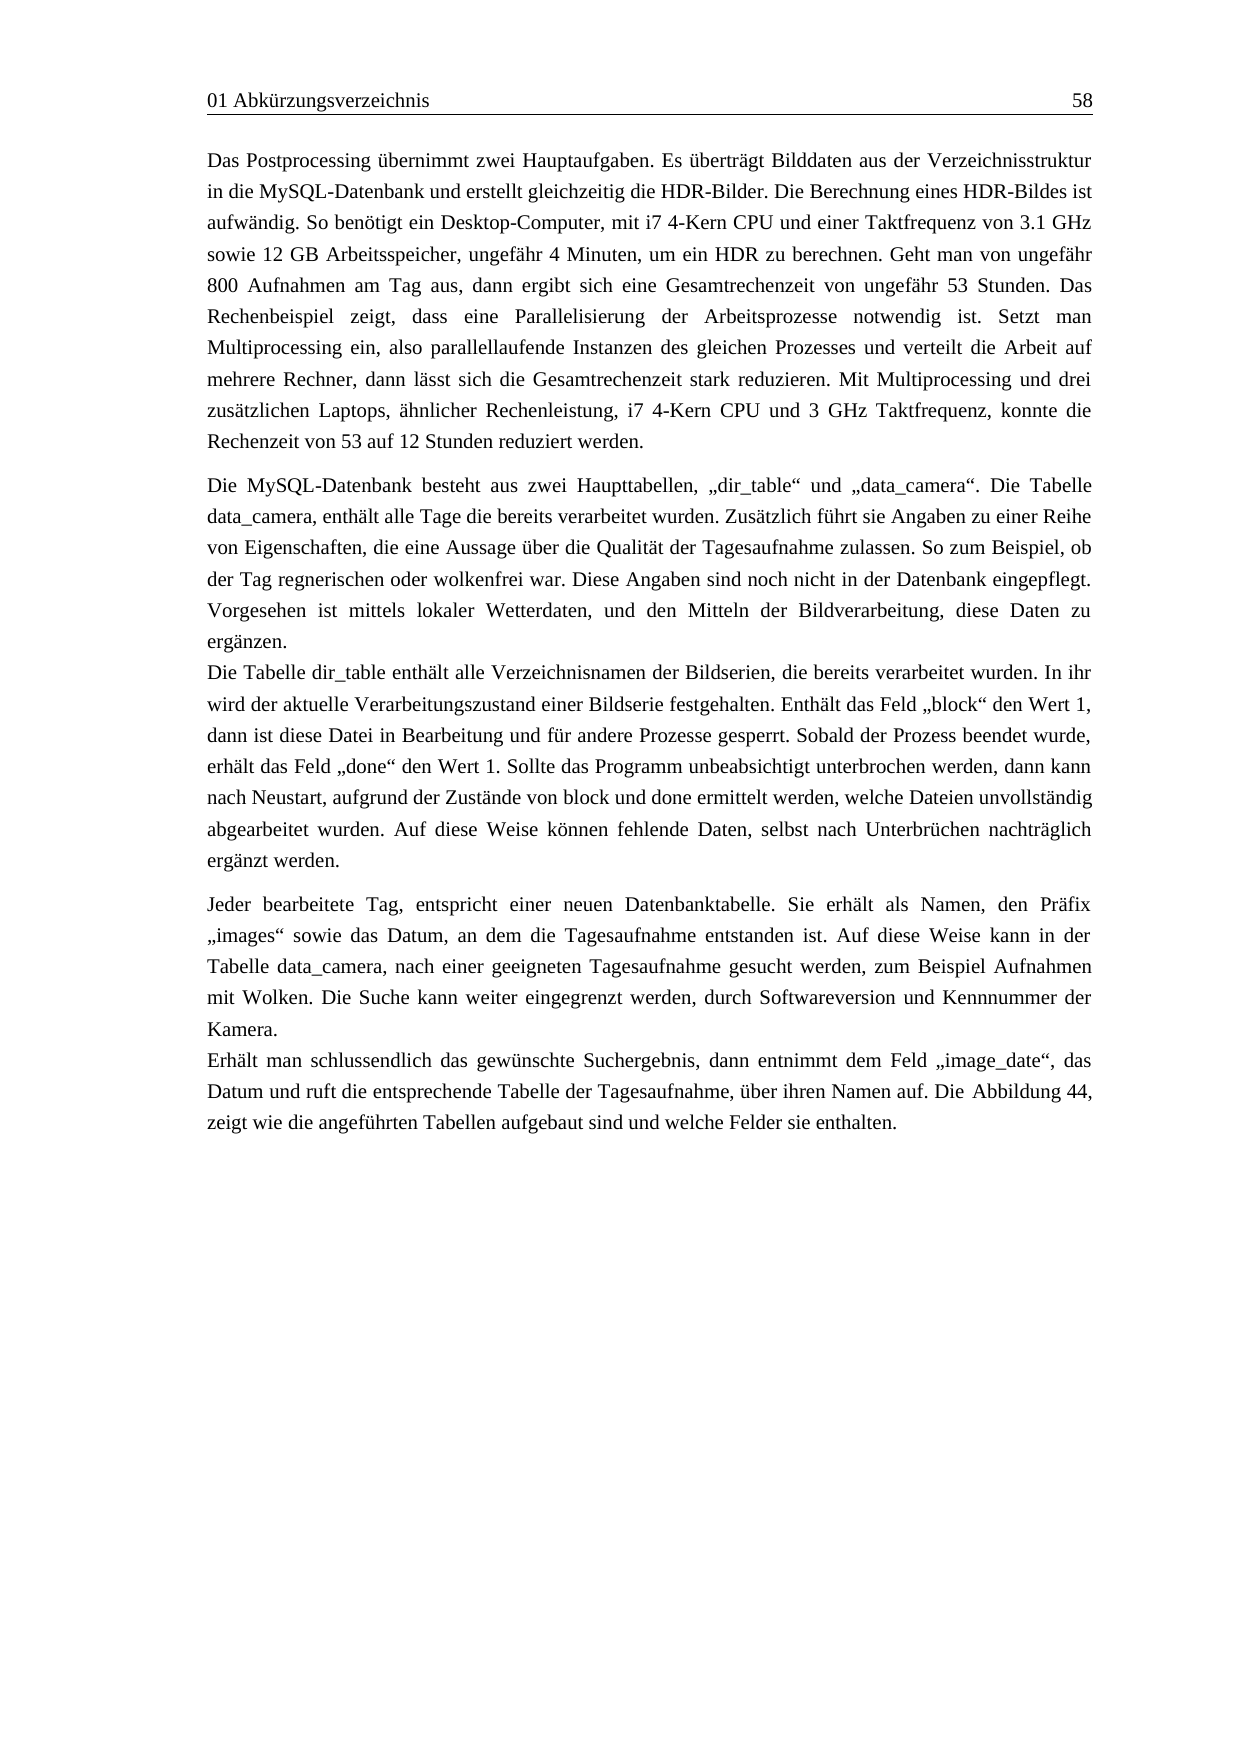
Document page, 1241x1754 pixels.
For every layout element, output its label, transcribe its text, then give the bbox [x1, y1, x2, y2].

text Die MySQL-Datenbank besteht aus zwei Haupttabellen, „dir_table“ und „data_camera“. Die Tabelle data_camera, enthält alle Tage die bereits verarbeitet wurden. Zusätzlich führt sie Angaben zu einer Reihe von Eigenschaften, die eine Aussage über die Qualität der Tagesaufnahme zulassen. So zum Beispiel, ob der Tag regnerischen oder wolkenfrei war. Diese Angaben sind noch nicht in der Datenbank eingepflegt. Vorgesehen ist mittels lokaler Wetterdaten, und den Mitteln der Bildverarbeitung, diese Daten zu ergänzen. Die Tabelle dir_table enthält alle Verzeichnisnamen der Bildserien, die bereits verarbeitet wurden. In ihr wird der aktuelle Verarbeitungszustand einer Bildserie festgehalten. Enthält das Feld „block“ den Wert 1, dann ist diese Datei in Bearbeitung und für andere Prozesse gesperrt. Sobald der Prozess beendet wurde, erhält das Feld „done“ den Wert 1. Sollte das Programm unbeabsichtigt unterbrochen werden, dann kann nach Neustart, aufgrund der Zustände von block und done ermittelt werden, welche Dateien unvollständig abgearbeitet wurden. Auf diese Weise können fehlende Daten, selbst nach Unterbrüchen nachträglich ergänzt werden. [207, 473, 1093, 872]
text Das Postprocessing übernimmt zwei Hauptaufgaben. Es überträgt Bilddaten aus der Verzeichnisstruktur in die MySQL-Datenbank und erstellt gleichzeitig die HDR-Bilder. Die Berechnung eines HDR-Bildes ist aufwändig. So benötigt ein Desktop-Computer, mit i7 4-Kern CPU und einer Taktfrequenz von 3.1 GHz sowie 12 GB Arbeitsspeicher, ungefähr 4 Minuten, um ein HDR zu berechnen. Geht man von ungefähr 800 Aufnahmen am Tag aus, dann ergibt sich eine Gesamtrechenzeit von ungefähr 53 Stunden. Das Rechenbeispiel zeigt, dass eine Parallelisierung der Arbeitsprozesse notwendig ist. Setzt man Multiprocessing ein, also parallellaufende Instanzen des gleichen Prozesses und verteilt die Arbeit auf mehrere Rechner, dann lässt sich die Gesamtrechenzeit stark reduzieren. Mit Multiprocessing und drei zusätzlichen Laptops, ähnlicher Rechenleistung, i7 4-Kern CPU und 3 GHz Taktfrequenz, konnte die Rechenzeit von 53 auf 12 Stunden reduziert werden. [207, 148, 1093, 453]
text Jeder bearbeitete Tag, entspricht einer neuen Datenbanktabelle. Sie erhält als Namen, den Präfix „images“ sowie das Datum, an dem die Tagesaufnahme entstanden ist. Auf diese Weise kann in der Tabelle data_camera, nach einer geeigneten Tagesaufnahme gesucht werden, zum Beispiel Aufnahmen mit Wolken. Die Suche kann weiter eingegrenzt werden, durch Softwareversion und Kennnummer der Kamera. [207, 891, 1093, 1041]
text Erhält man schlussendlich das gewünschte Suchergebnis, dann entnimmt dem Feld „image_date“, das Datum und ruft die entsprechende Tabelle der Tagesaufnahme, über ihren Namen auf. Die Abbildung 42, zeigt wie die angeführten Tabellen aufgebaut sind und welche Felder sie enthalten. [207, 1048, 1093, 1134]
